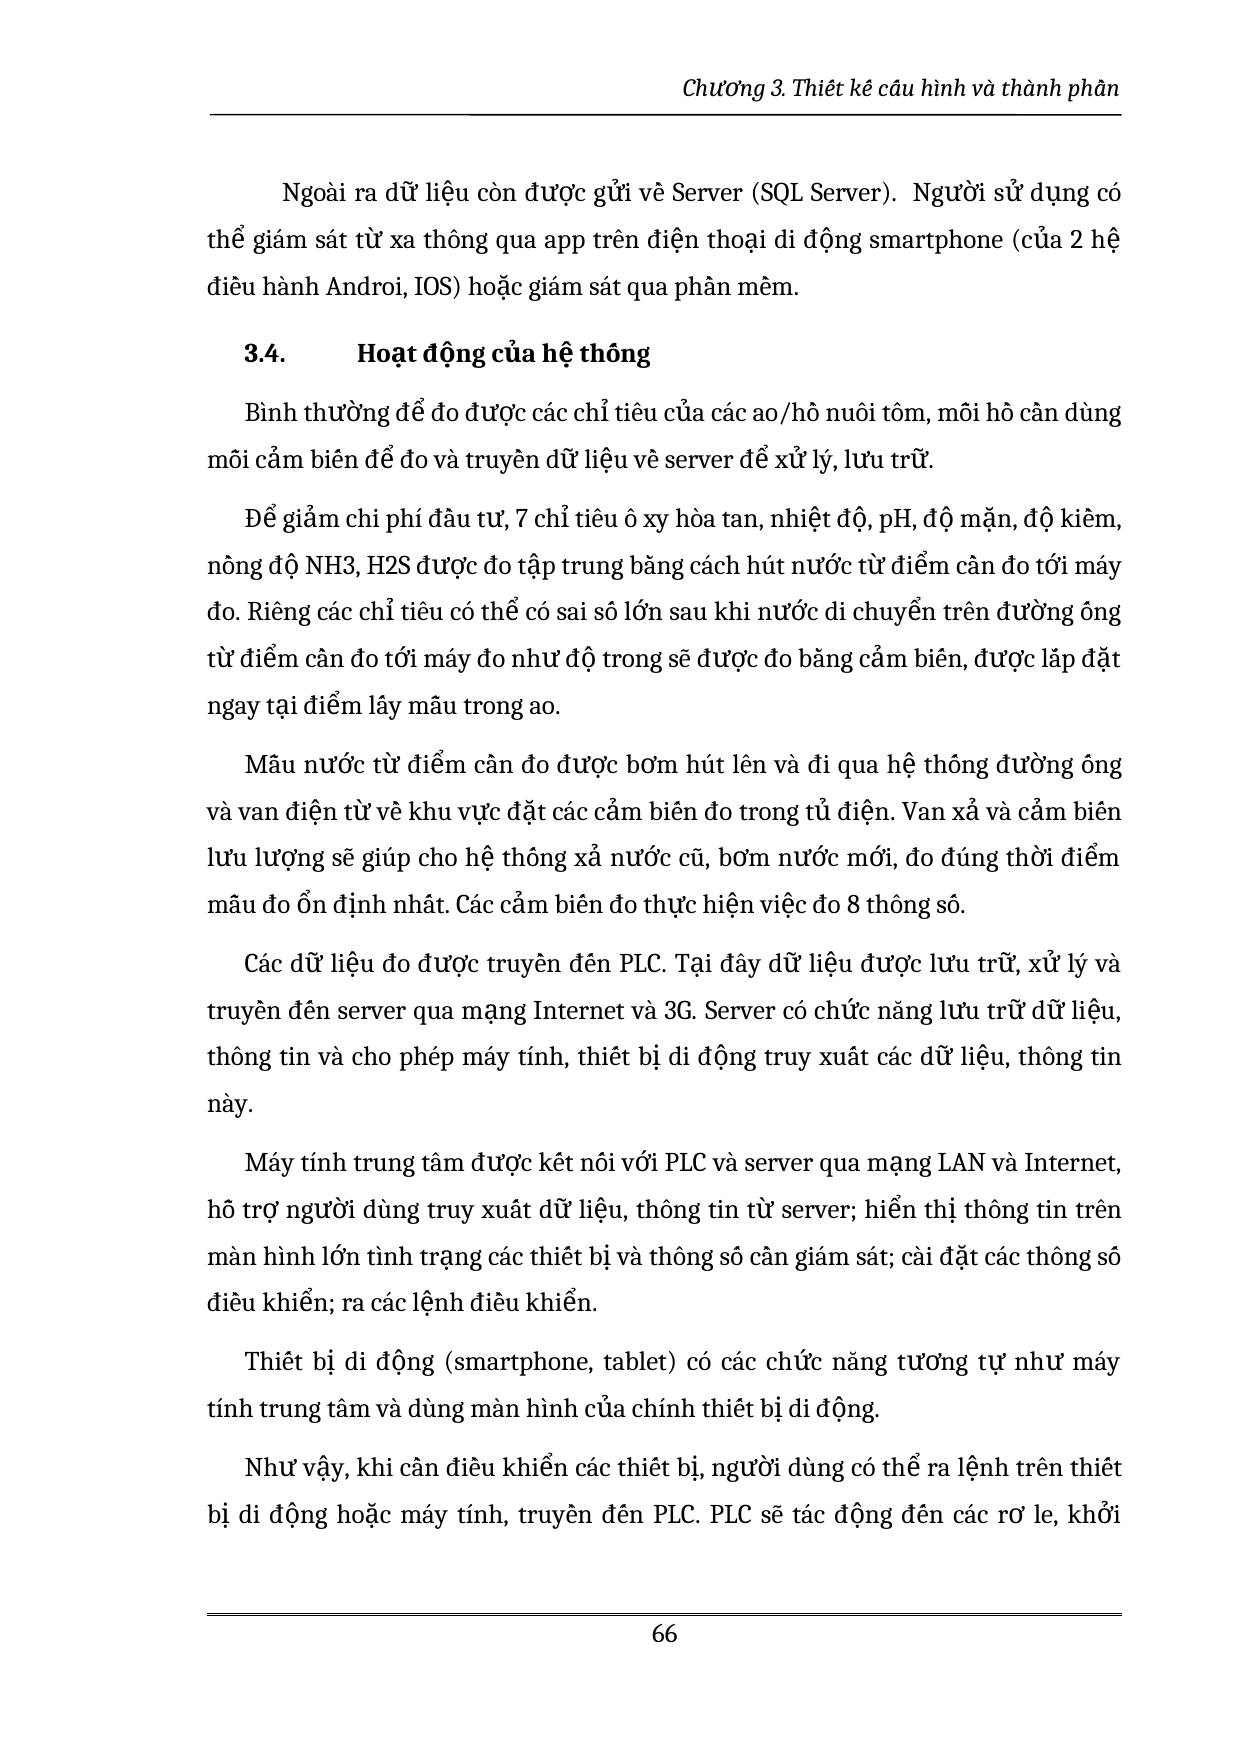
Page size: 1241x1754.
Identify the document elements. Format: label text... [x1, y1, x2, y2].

text Các dữ liệu đo được truyền đến PLC. Tại đây dữ liệu được lưu trữ, xử lý và truyền đến server qua mạng Internet và 3G. Server có chức năng lưu trữ dữ liệu, thông tin và cho phép máy tính, thiết bị di động truy xuất các dữ liệu, thông tin này. [207, 948, 1122, 1119]
text Bình thường để đo được các chỉ tiêu của các ao/hồ nuôi tôm, mỗi hồ cần dùng mỗi cảm biến để đo và truyền dữ liệu về server để xử lý, lưu trữ. [207, 397, 1122, 475]
text Mẫu nước từ điểm cần đo được bơm hút lên và đi qua hệ thống đường ống và van điện từ về khu vực đặt các cảm biến đo trong tủ điện. Van xả và cảm biến lưu lượng sẽ giúp cho hệ thống xả nước cũ, bơm nước mới, đo đúng thời điểm mẫu đo ổn định nhất. Các cảm biến đo thực hiện việc đo 8 thông số. [207, 749, 1122, 920]
text Để giảm chi phí đầu tư, 7 chỉ tiêu ô xy hòa tan, nhiệt độ, pH, độ mặn, độ kiềm, nồng độ NH3, H2S được đo tập trung bằng cách hút nước từ điểm cần đo tới máy đo. Riêng các chỉ tiêu có thể có sai số lớn sau khi nước di chuyển trên đường ống từ điểm cần đo tới máy đo như độ trong sẽ được đo bằng cảm biến, được lắp đặt ngay tại điểm lấy mẫu trong ao. [207, 503, 1122, 721]
text Máy tính trung tâm được kết nối với PLC và server qua mạng LAN và Internet, hỗ trợ người dùng truy xuất dữ liệu, thông tin từ server; hiển thị thông tin trên màn hình lớn tình trạng các thiết bị và thông số cần giám sát; cài đặt các thông số điều khiển; ra các lệnh điều khiển. [207, 1147, 1122, 1318]
text Ngoài ra dữ liệu còn được gửi về Server (SQL Server). Người sử dụng có thể giám sát từ xa thông qua app trên điện thoại di động smartphone (của 2 hệ điều hành Androi, IOS) hoặc giám sát qua phần mềm. [207, 177, 1122, 302]
subtitle Hoạt động của hệ thống [244, 338, 1122, 369]
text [207, 1452, 1122, 1530]
text Thiết bị di động (smartphone, tablet) có các chức năng tương tự như máy tính trung tâm và dùng màn hình của chính thiết bị di động. [207, 1346, 1122, 1424]
